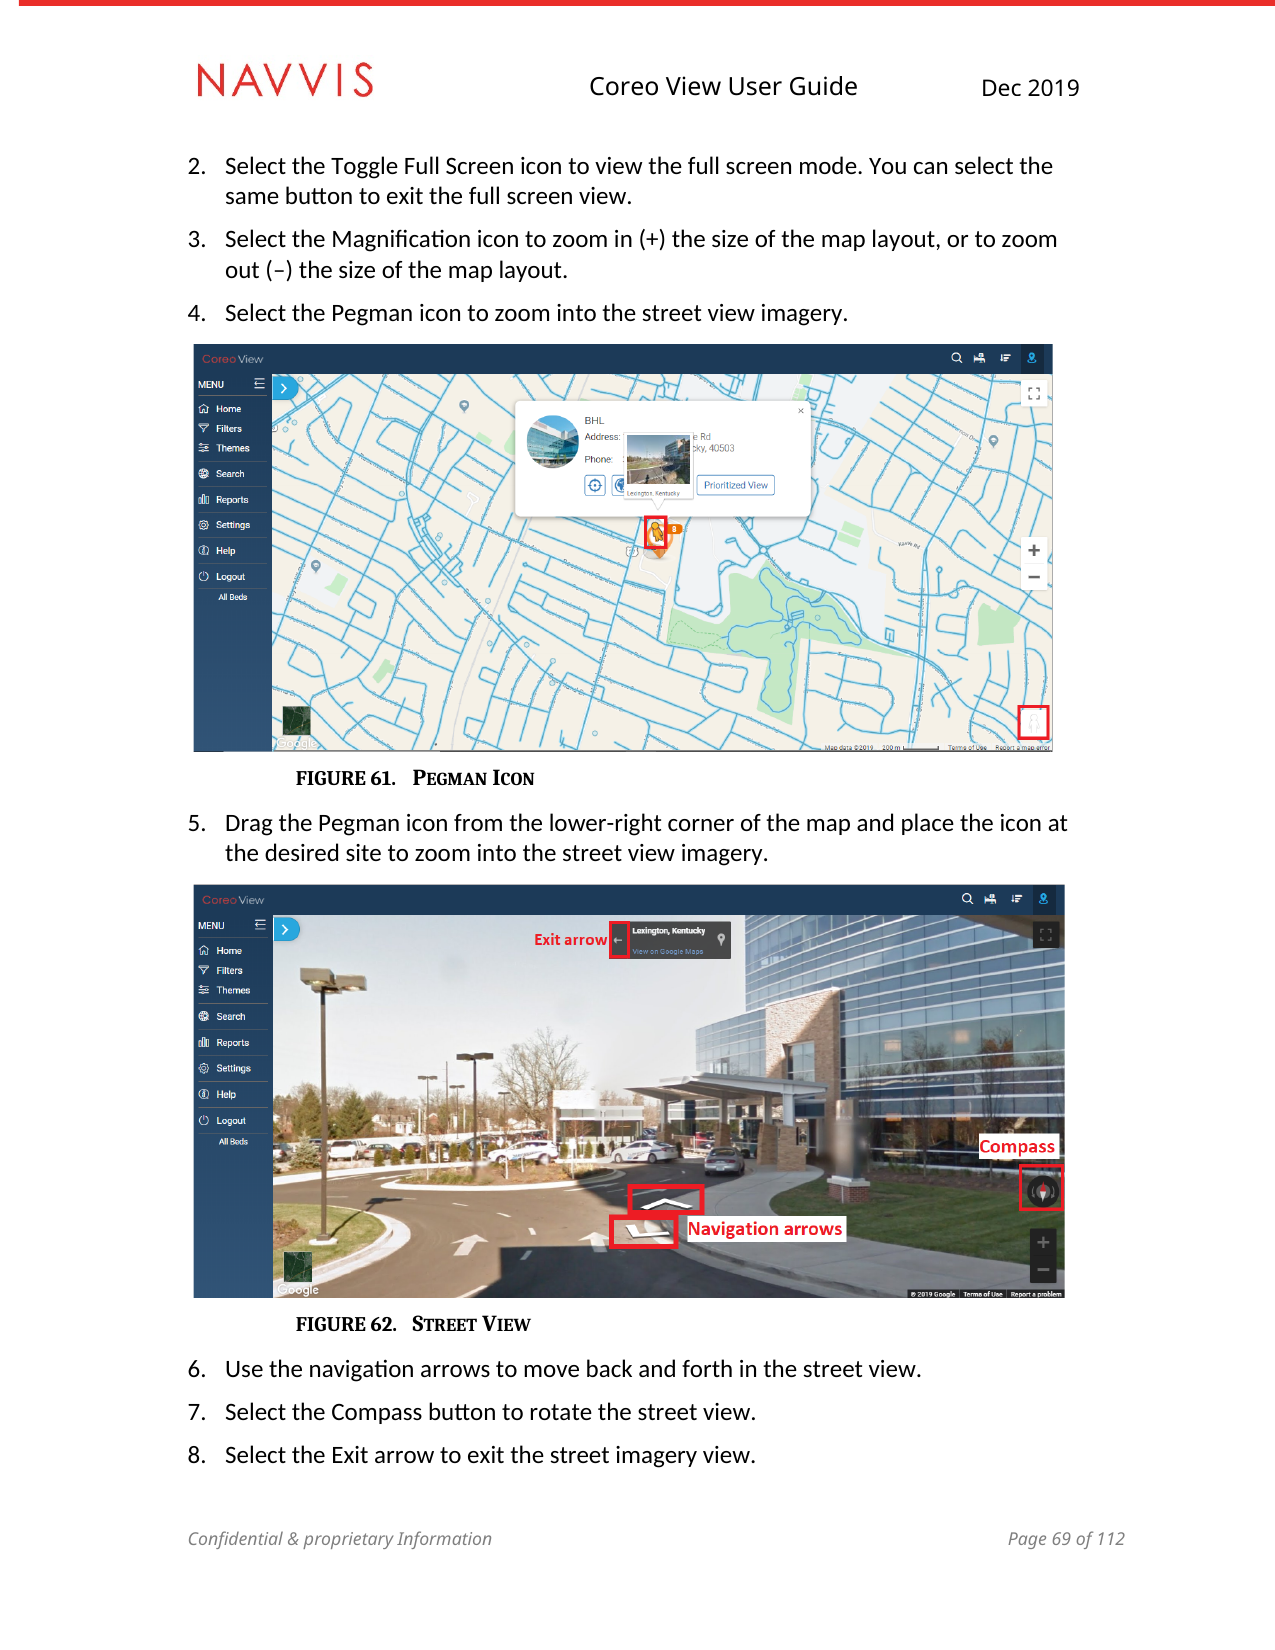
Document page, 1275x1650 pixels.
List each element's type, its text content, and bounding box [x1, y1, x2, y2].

list Select the Compass button to rotate the street view. [187, 1396, 1087, 1427]
list Select the Toggle Full Screen icon to view the full screen mode. You can select the same button to exit the full screen view. [187, 150, 1087, 211]
list Drag the Pegman icon from the lower-right corner of the map and place the icon at the desired site to zoom into the street view imagery. [187, 807, 1087, 868]
list Use the navigation arrows to move back and forth in the street view. [187, 1353, 1087, 1384]
text Pegman Icon [296, 764, 1087, 791]
text Street View [296, 1310, 1087, 1337]
list Select the Magnification icon to zoom in (+) the size of the map layout, or to zoom out (–) the size of the map layout. [187, 223, 1087, 284]
list Select the Pegman icon to zoom into the street view imagery. [187, 297, 1087, 328]
picture [187, 55, 383, 104]
list Select the Exit arrow to exit the street imagery view. [187, 1439, 1087, 1470]
picture [193, 344, 1053, 752]
picture [193, 884, 1065, 1298]
